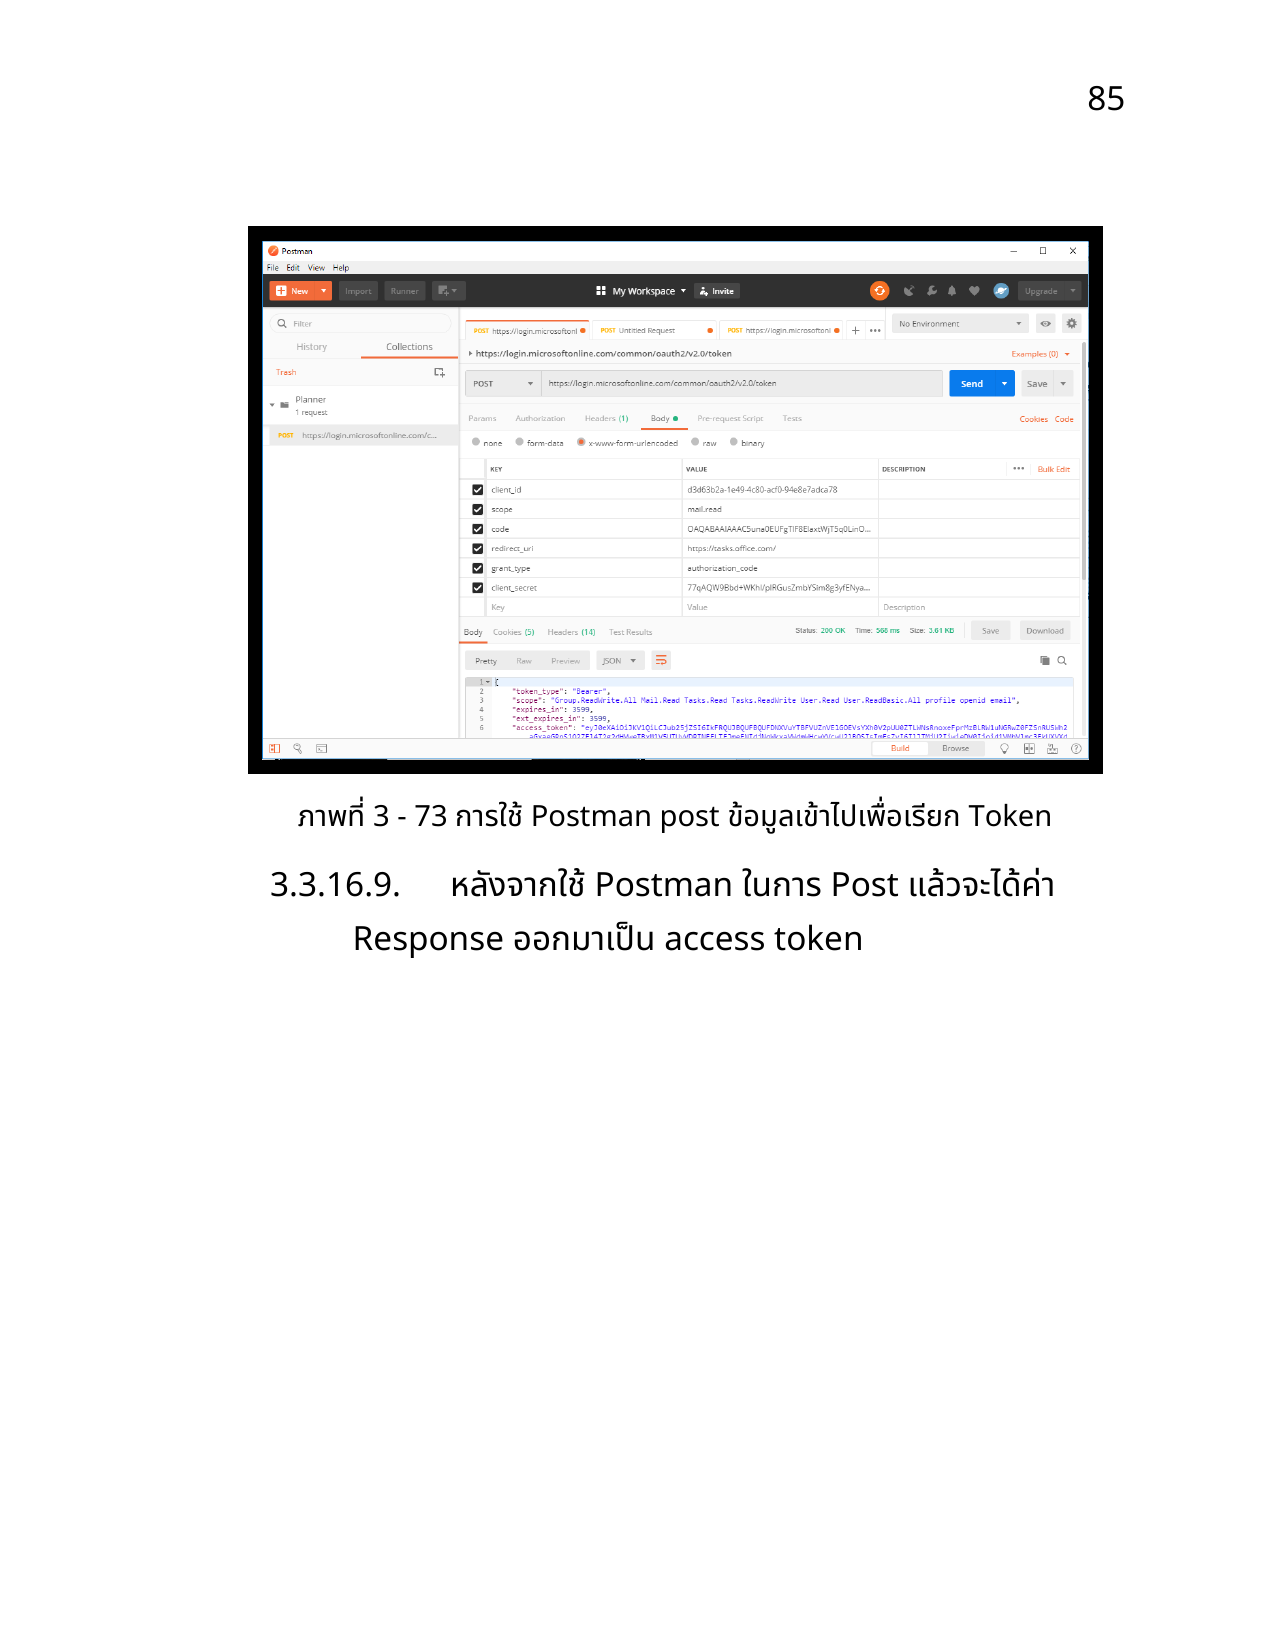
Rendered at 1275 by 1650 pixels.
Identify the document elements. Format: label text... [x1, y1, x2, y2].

list หลังจากใช้ Postman ในการ Post แล้วจะได้ค่า Response ออกมาเป็น access token [270, 860, 1125, 966]
text ภาพที่ 3 - 73 การใช้ Postman post ข้อมูลเข้าไปเพื่อเรียก Token [225, 795, 1125, 839]
picture [262, 241, 1089, 760]
